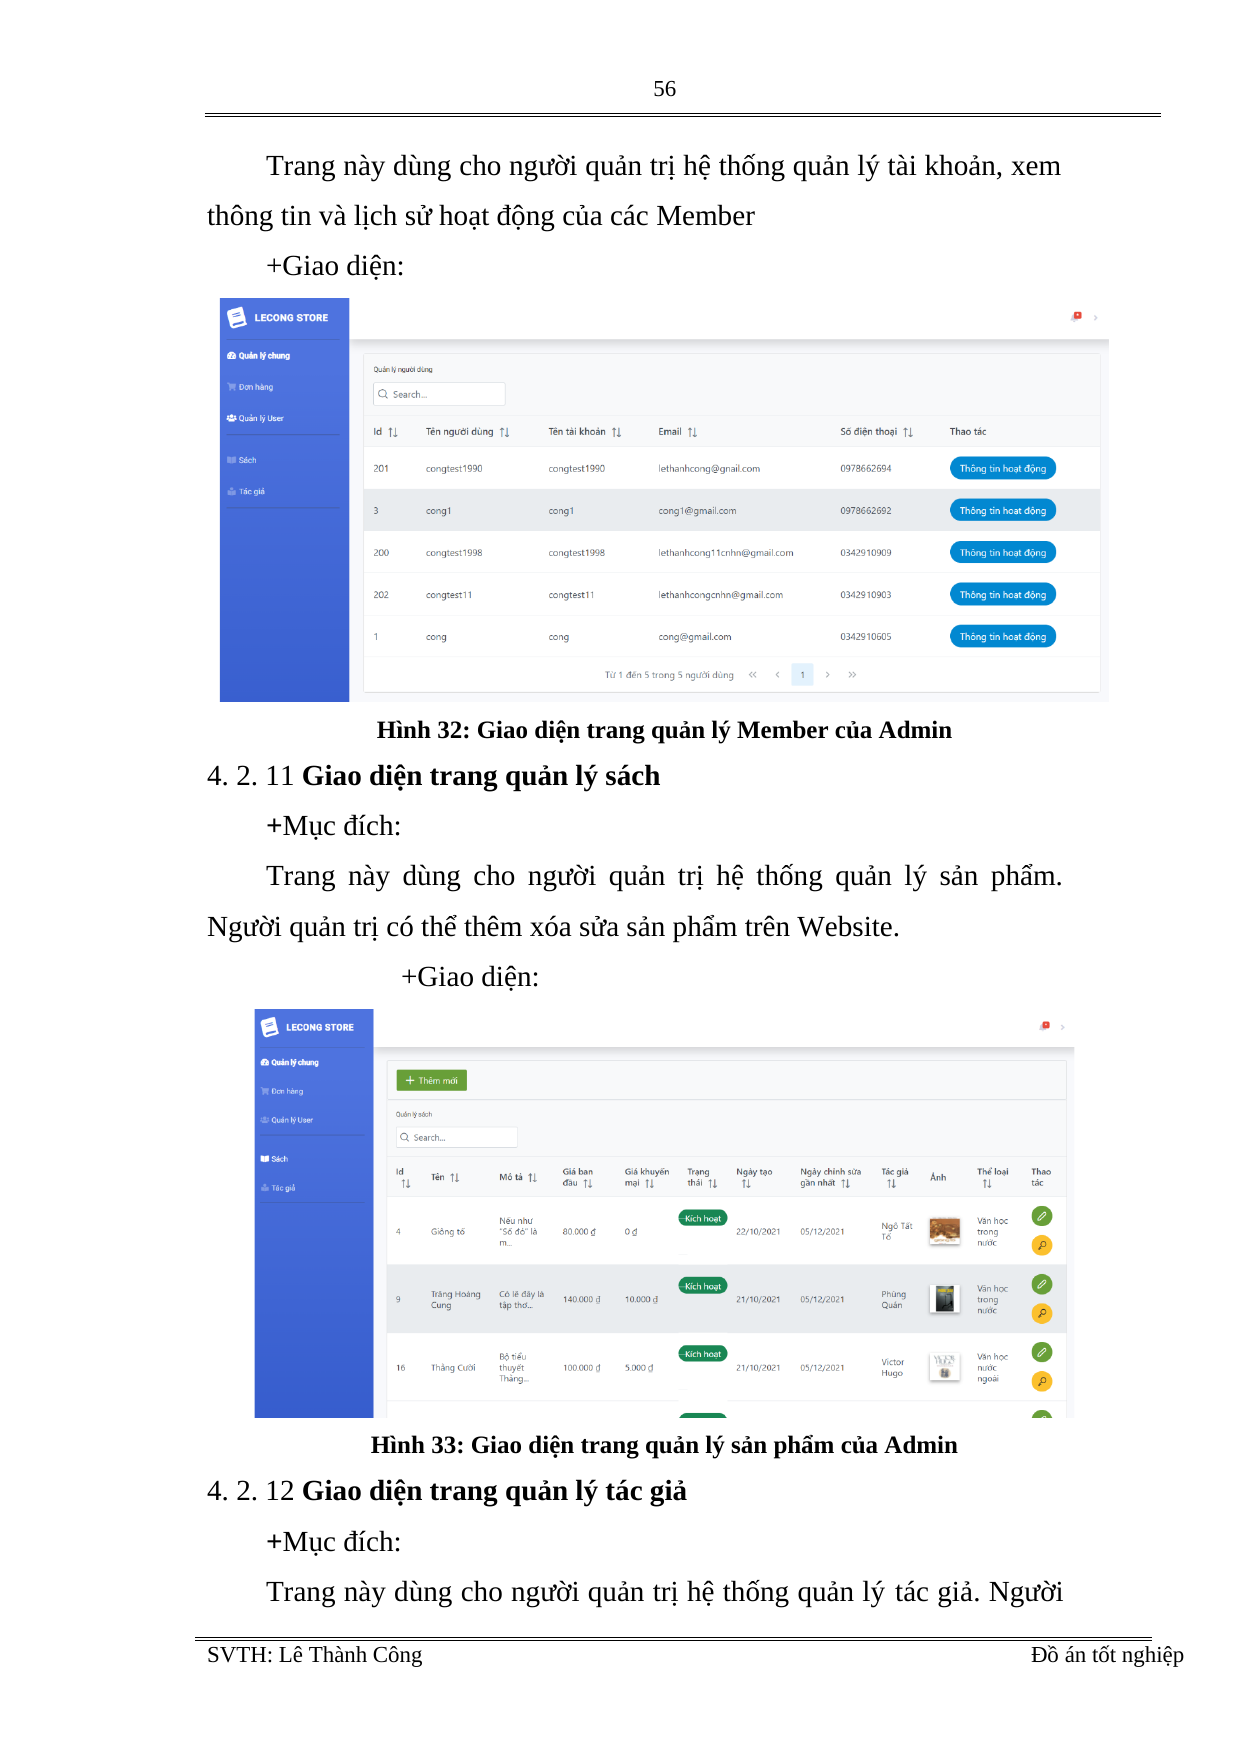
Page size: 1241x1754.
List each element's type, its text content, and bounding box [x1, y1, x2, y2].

text +Mục đích: [207, 808, 1122, 842]
picture [219, 298, 1109, 702]
text +Giao diện: [342, 959, 1122, 993]
text Trang này dùng cho người quản trị hệ thống quản lý tài khoản, xem thông tin và lịch sử hoạt động của các Member [207, 148, 1063, 232]
text +Mục đích: [207, 1524, 1122, 1557]
picture [254, 1009, 1075, 1418]
text Trang này dùng cho người quản trị hệ thống quản lý sản phẩm. Người quản trị có thể thêm xóa sửa sản phẩm trên Website. [207, 858, 1064, 942]
text +Giao diện: [207, 248, 1122, 282]
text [207, 1574, 1064, 1608]
subtitle Giao diện trang quản lý tác giả [207, 1473, 1122, 1507]
subtitle Giao diện trang quản lý sách [207, 758, 1122, 791]
